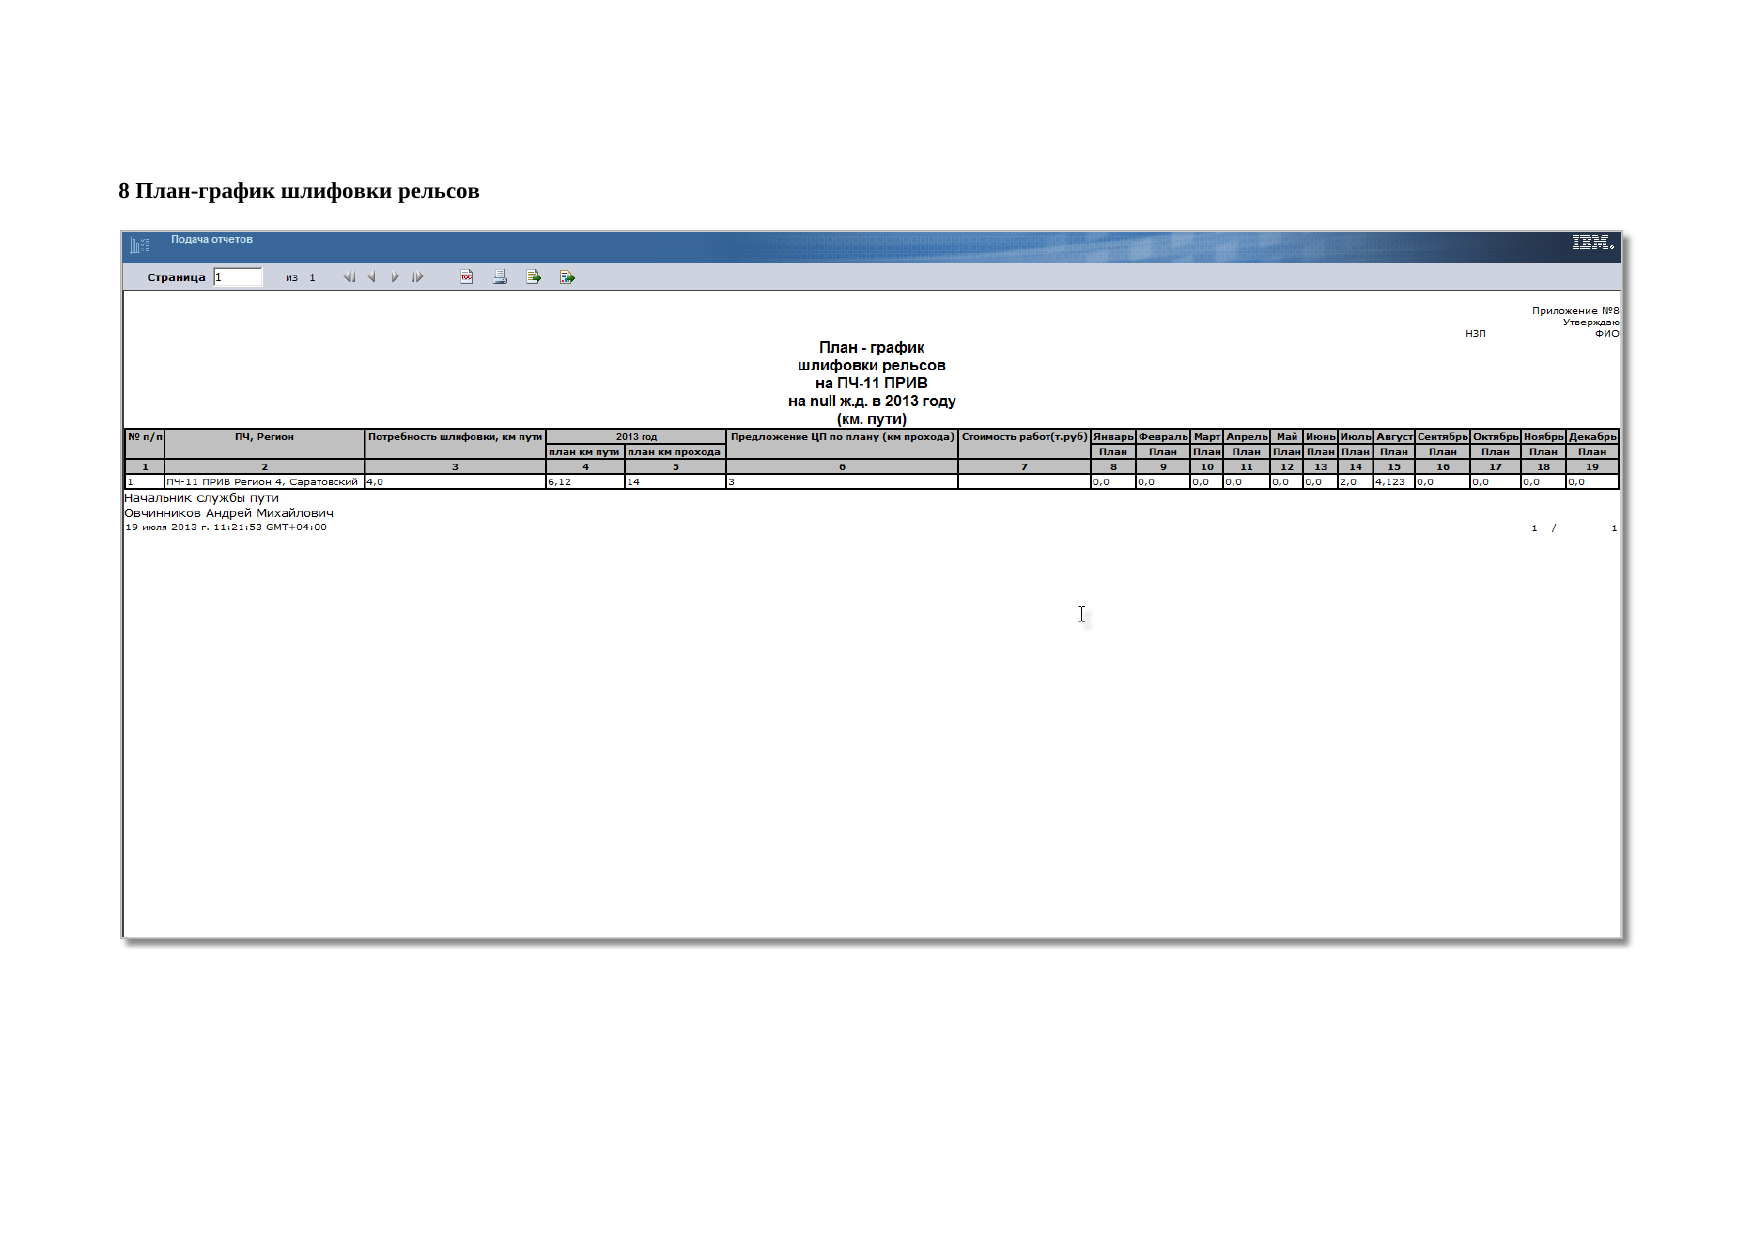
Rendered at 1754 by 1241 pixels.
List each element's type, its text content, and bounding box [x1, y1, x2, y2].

text 8 План-график шлифовки рельсов [118, 177, 1636, 203]
picture [118, 228, 1636, 952]
